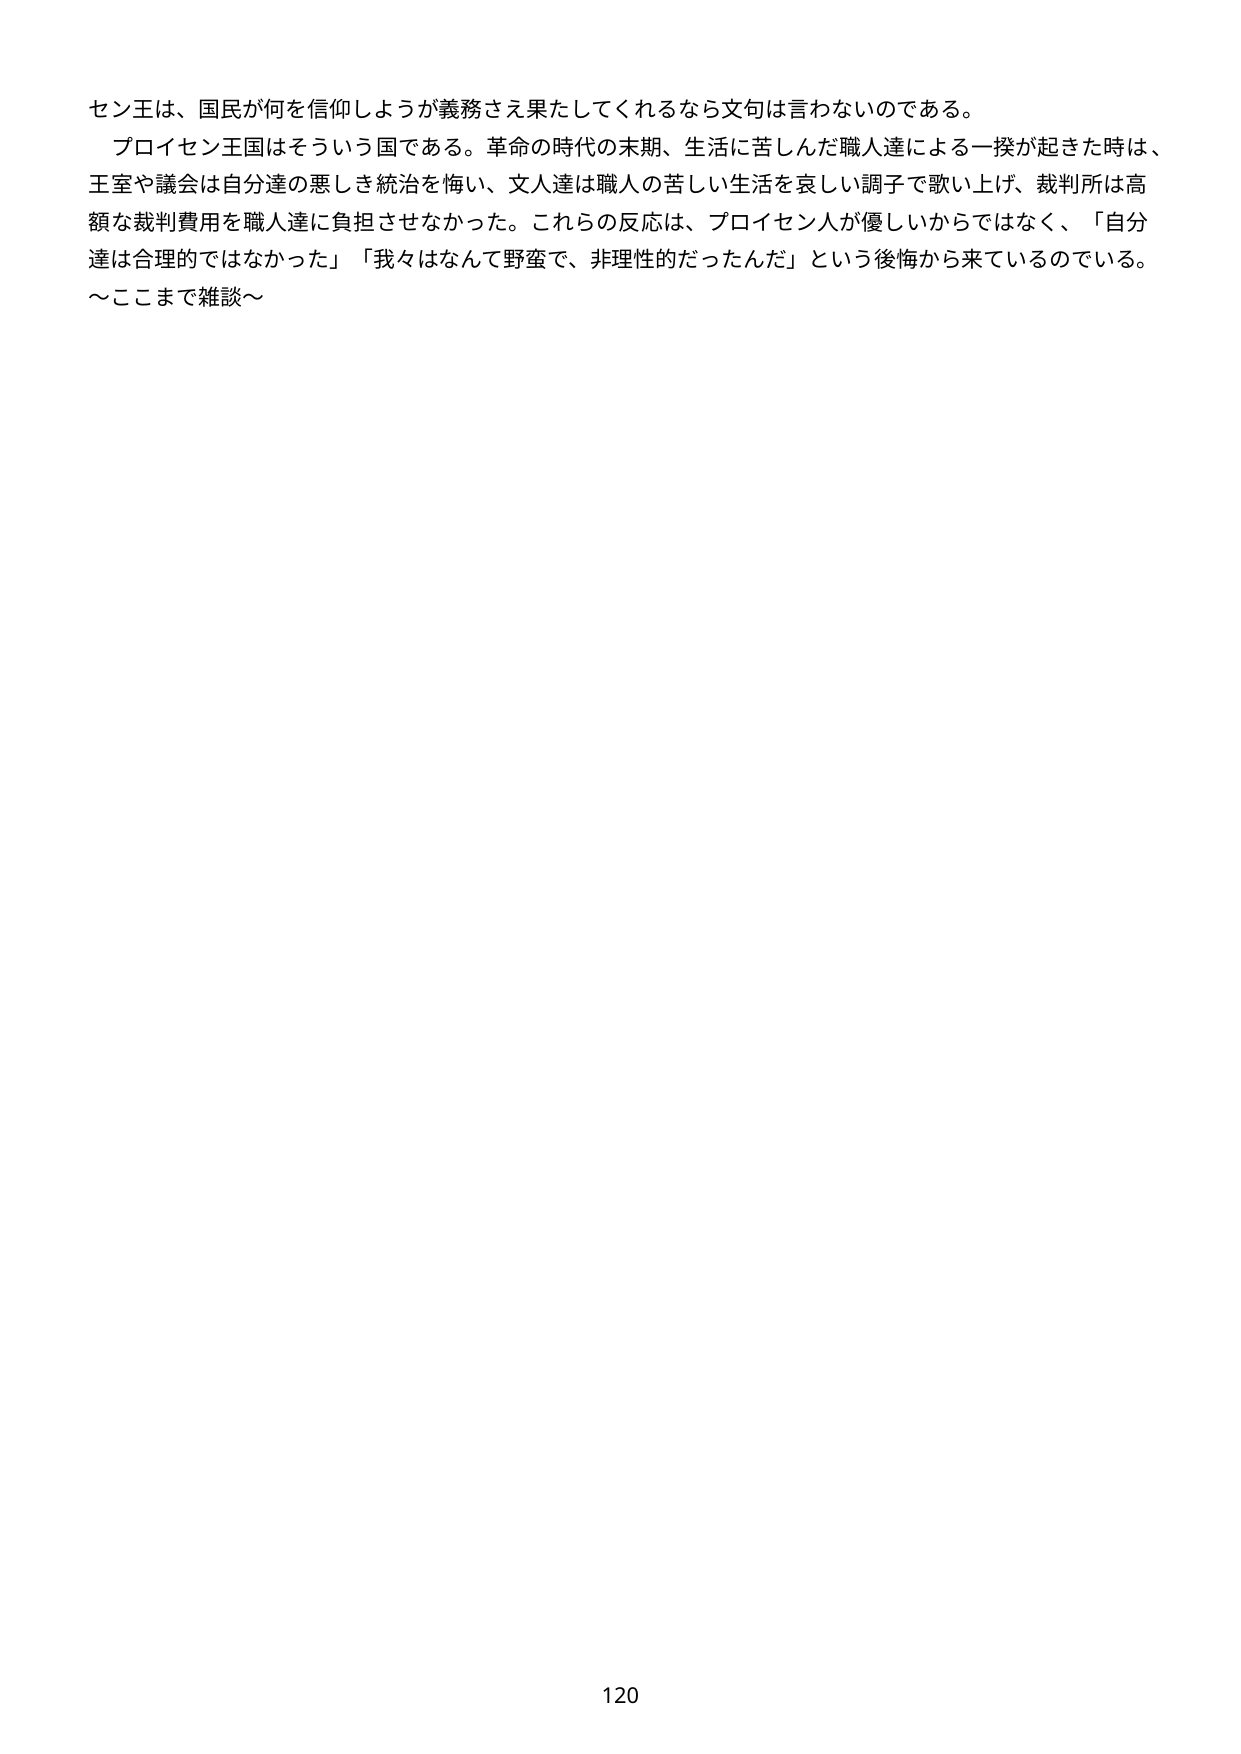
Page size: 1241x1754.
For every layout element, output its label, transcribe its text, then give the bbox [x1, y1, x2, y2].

text ～ここまで雑談～ [89, 277, 1152, 314]
text プロイセン王国はそういう国である。革命の時代の末期、生活に苦しんだ職人達による一揆が起きた時は、王室や議会は自分達の悪しき統治を悔い、文人達は職人の苦しい生活を哀しい調子で歌い上げ、裁判所は高額な裁判費用を職人達に負担させなかった。これらの反応は、プロイセン人が優しいからではなく、「自分達は合理的ではなかった」「我々はなんて野蛮で、非理性的だったんだ」という後悔から来ているのでいる。 [89, 127, 1152, 277]
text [89, 89, 1152, 127]
